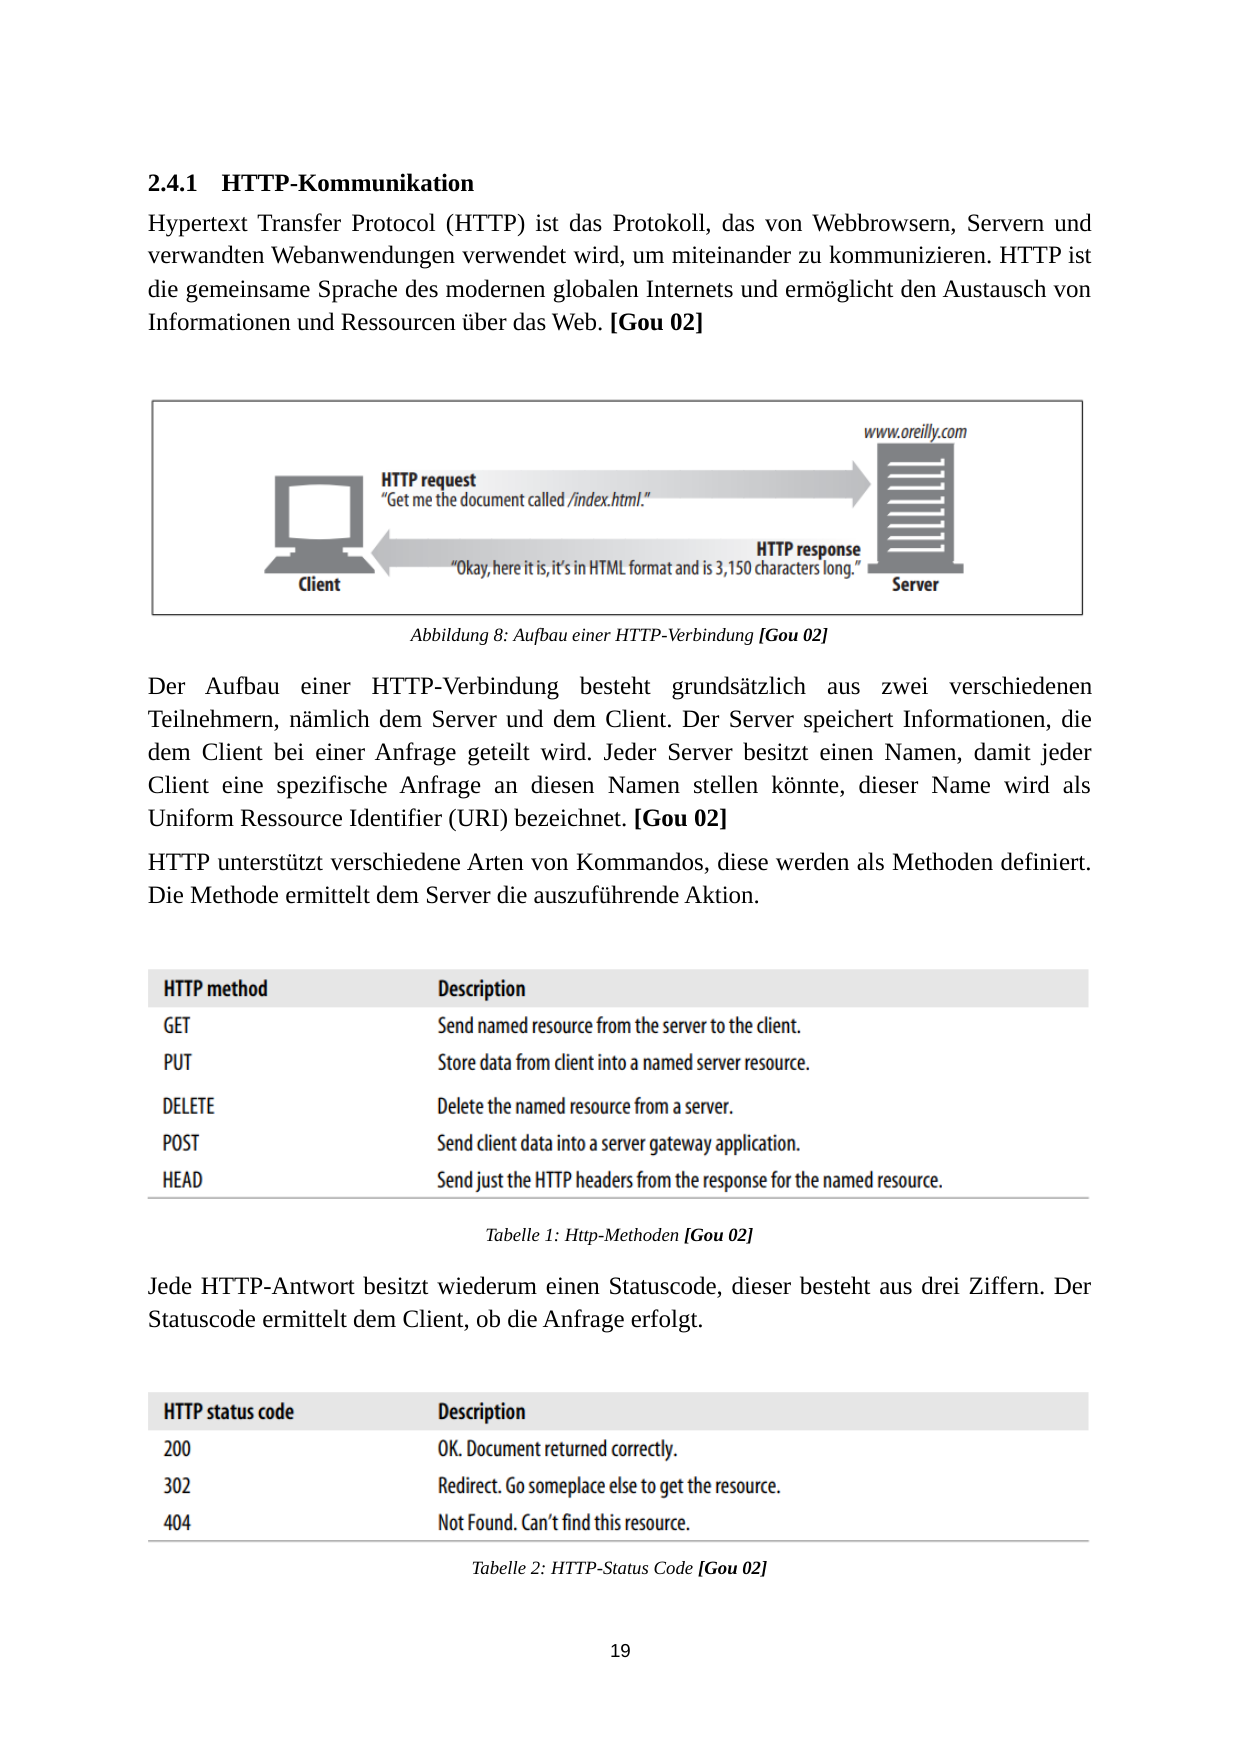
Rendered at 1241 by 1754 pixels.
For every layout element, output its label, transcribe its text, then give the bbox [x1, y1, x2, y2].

text Tabelle 1: Http-Methoden [Gou 02] [148, 1223, 1093, 1245]
text Abbildung 8: Aufbau einer HTTP-Verbindung [Gou 02] [148, 624, 1093, 645]
picture [147, 966, 1093, 1201]
text Jede HTTP-Antwort besitzt wiederum einen Statuscode, dieser besteht aus drei Ziffern. Der Statuscode ermittelt dem Client, ob die Anfrage erfolgt. [148, 1271, 1093, 1333]
picture [147, 393, 1093, 624]
subtitle HTTP-Kommunikation [148, 168, 1093, 197]
text Tabelle 2: HTTP-Status Code [Gou 02] [148, 1557, 1093, 1578]
picture [147, 1391, 1093, 1547]
text HTTP unterstützt verschiedene Arten von Kommandos, diese werden als Methoden definiert. Die Methode ermittelt dem Server die auszuführende Aktion. [148, 847, 1093, 908]
text Der Aufbau einer HTTP-Verbindung besteht grundsätzlich aus zwei verschiedenen Teilnehmern, nämlich dem Server und dem Client. Der Server speichert Informationen, die dem Client bei einer Anfrage geteilt wird. Jeder Server besitzt einen Namen, damit jeder Client eine spezifische Anfrage an diesen Namen stellen könnte, dieser Name wird als Uniform Ressource Identifier (URI) bezeichnet. [Gou 02] [148, 671, 1093, 832]
text Hypertext Transfer Protocol (HTTP) ist das Protokoll, das von Webbrowsern, Servern und verwandten Webanwendungen verwendet wird, um miteinander zu kommunizieren. HTTP ist die gemeinsame Sprache des modernen globalen Internets und ermöglicht den Austausch von Informationen und Ressourcen über das Web. [Gou 02] [148, 208, 1093, 335]
